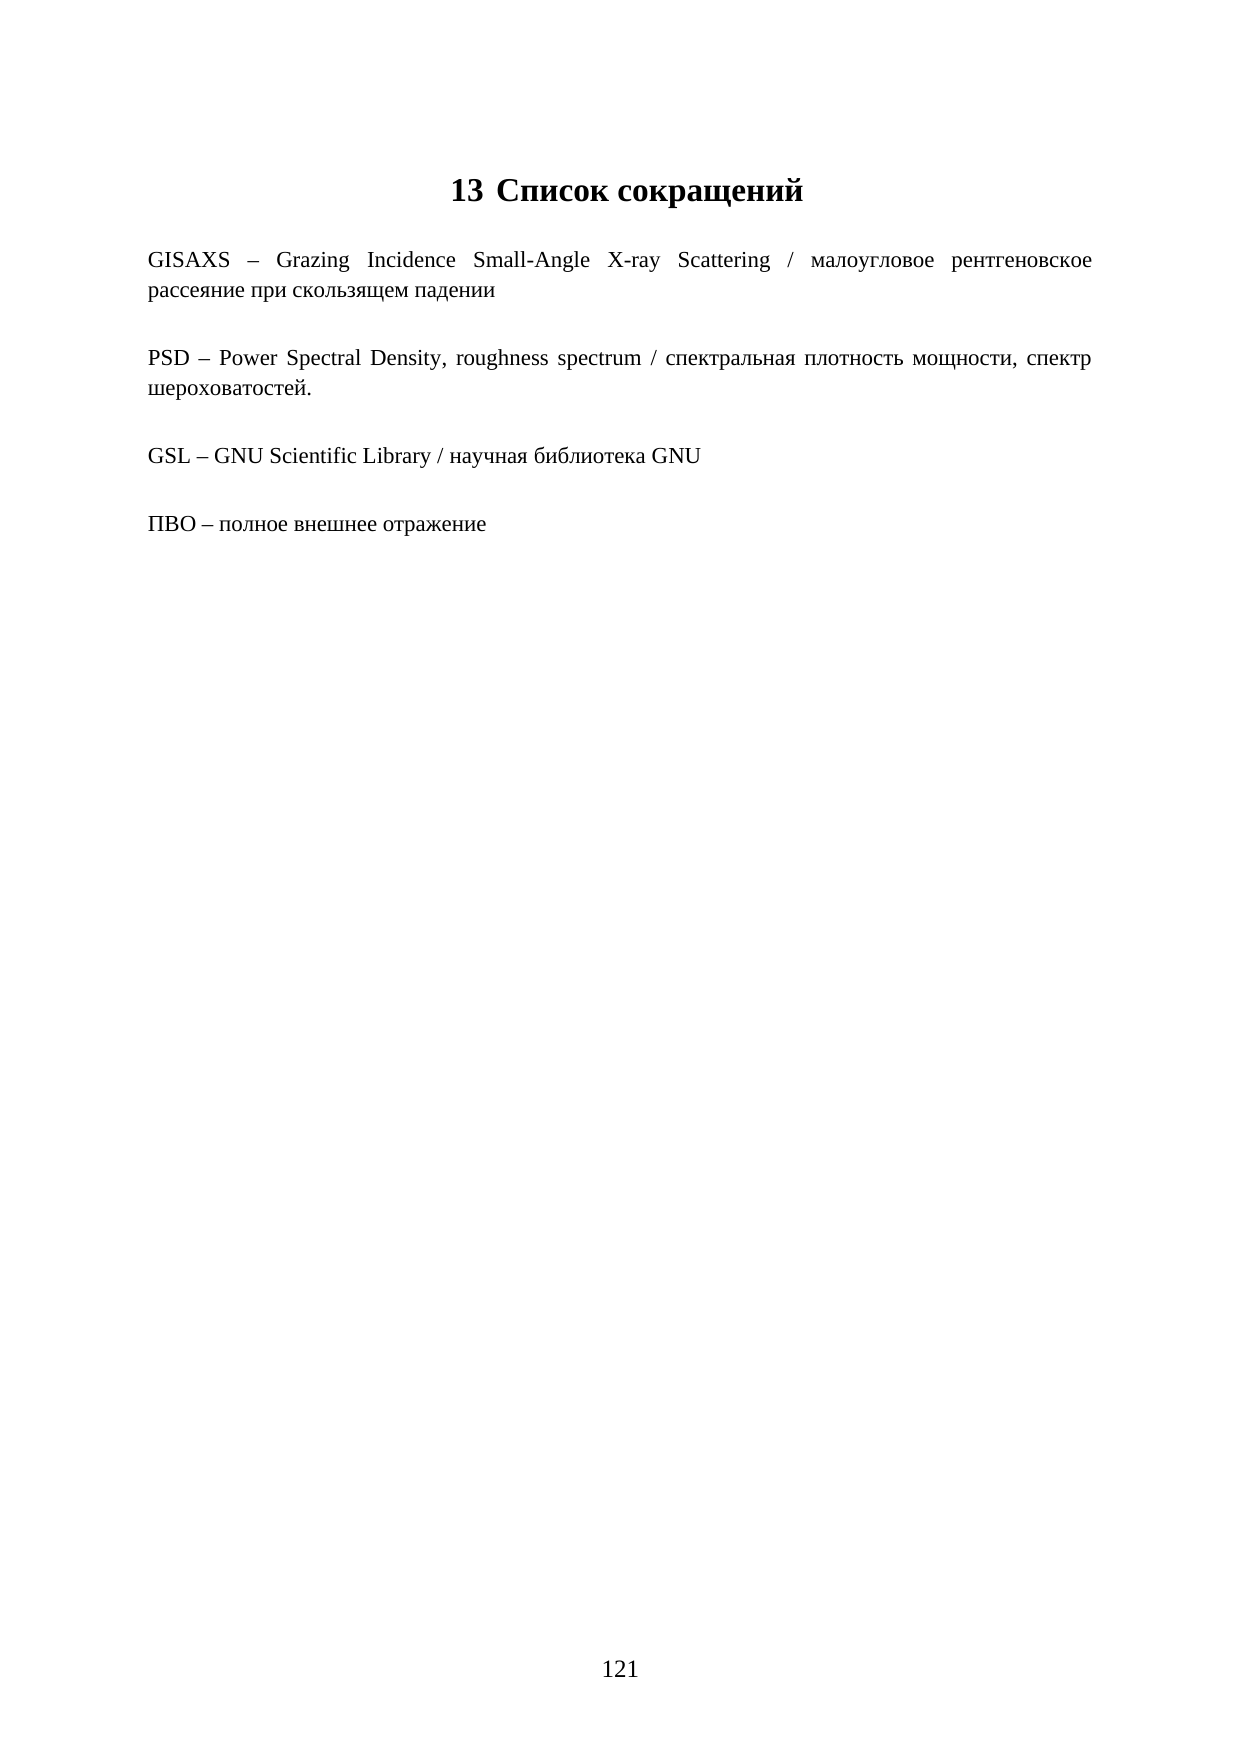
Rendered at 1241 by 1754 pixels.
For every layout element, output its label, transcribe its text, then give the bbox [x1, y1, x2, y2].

text GISAXS – Grazing Incidence Small-Angle X-ray Scattering / малоугловое рентгеновское рассеяние при скользящем падении [148, 246, 1093, 303]
subtitle Список сокращений [178, 170, 1093, 209]
text ПВО – полное внешнее отражение [148, 510, 1093, 536]
text PSD – Power Spectral Density, roughness spectrum / спектральная плотность мощности, спектр шероховатостей. [148, 344, 1093, 401]
text GSL – GNU Scientific Library / научная библиотека GNU [148, 442, 1093, 468]
